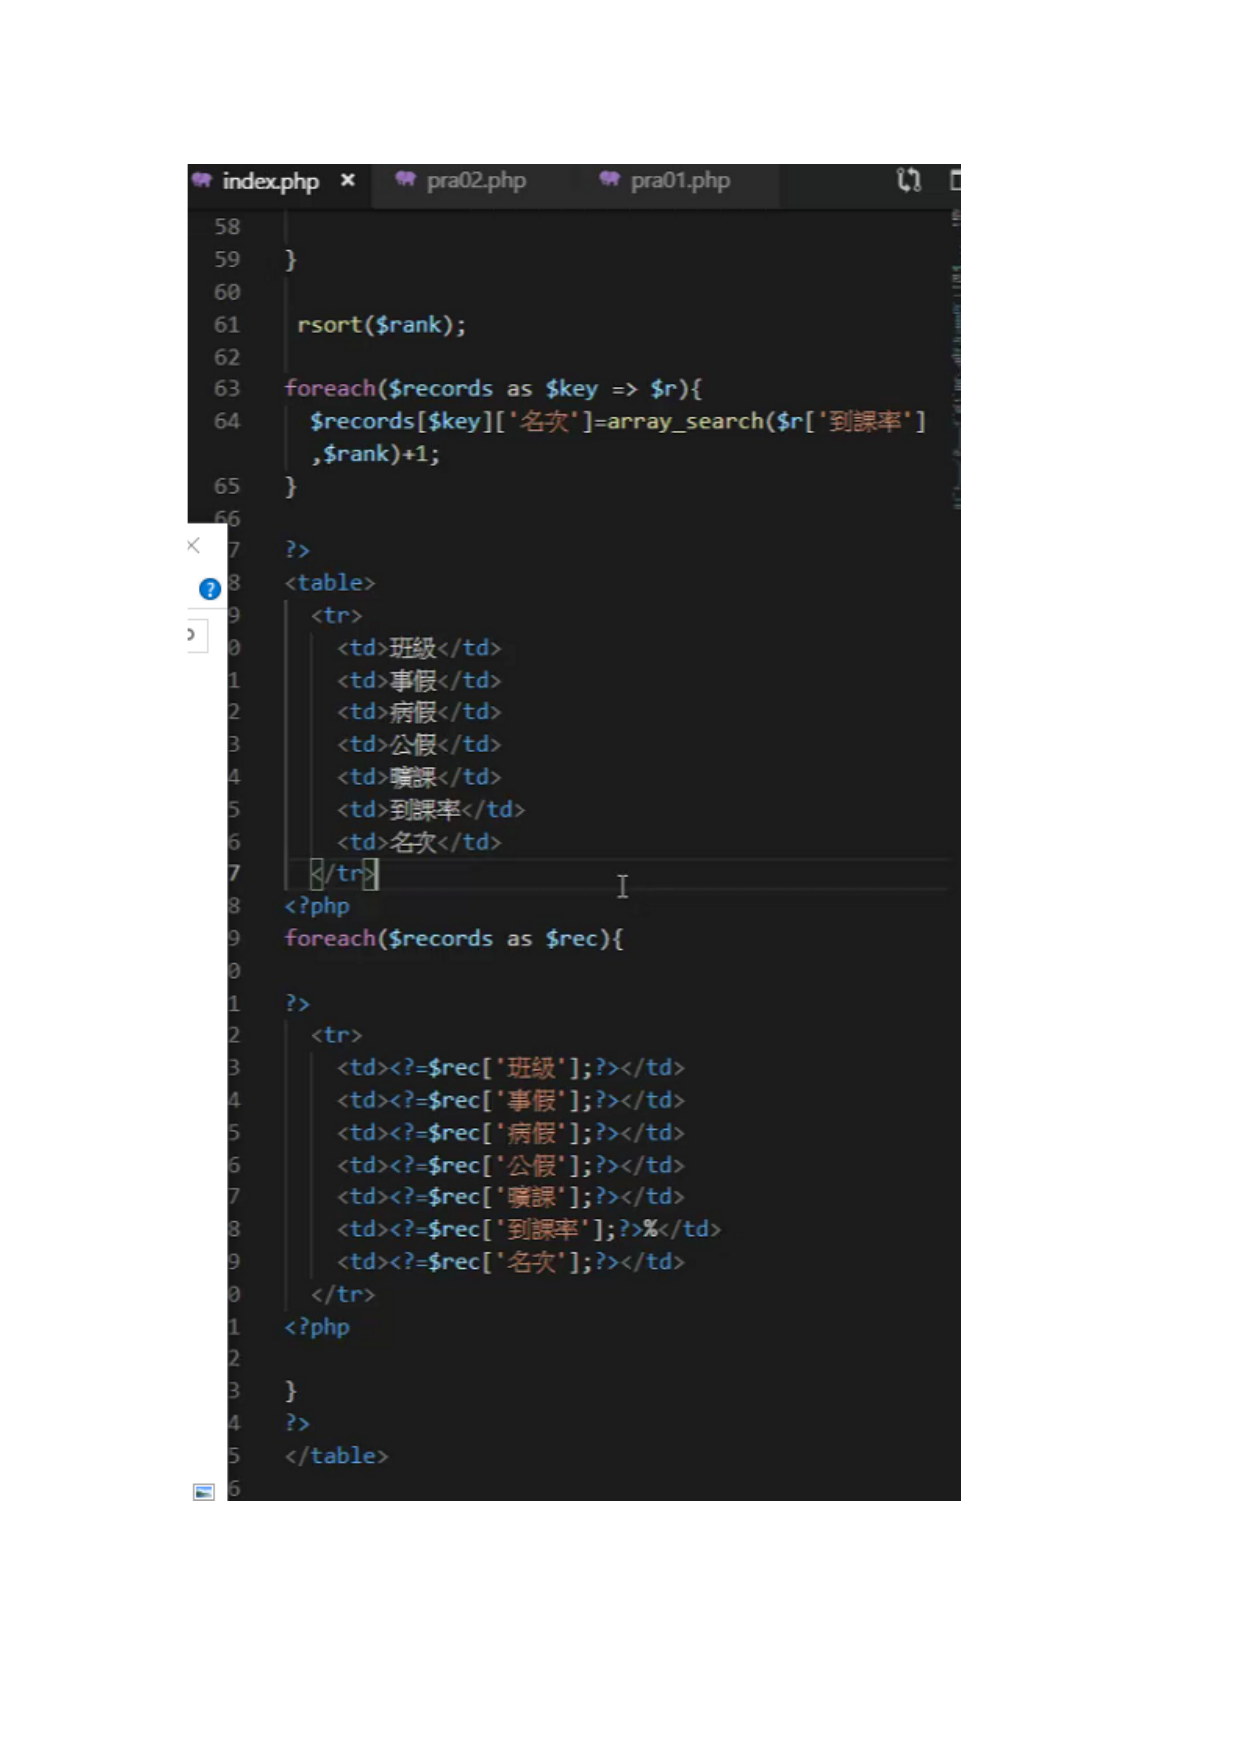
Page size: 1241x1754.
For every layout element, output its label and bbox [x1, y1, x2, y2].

picture [187, 164, 961, 1501]
